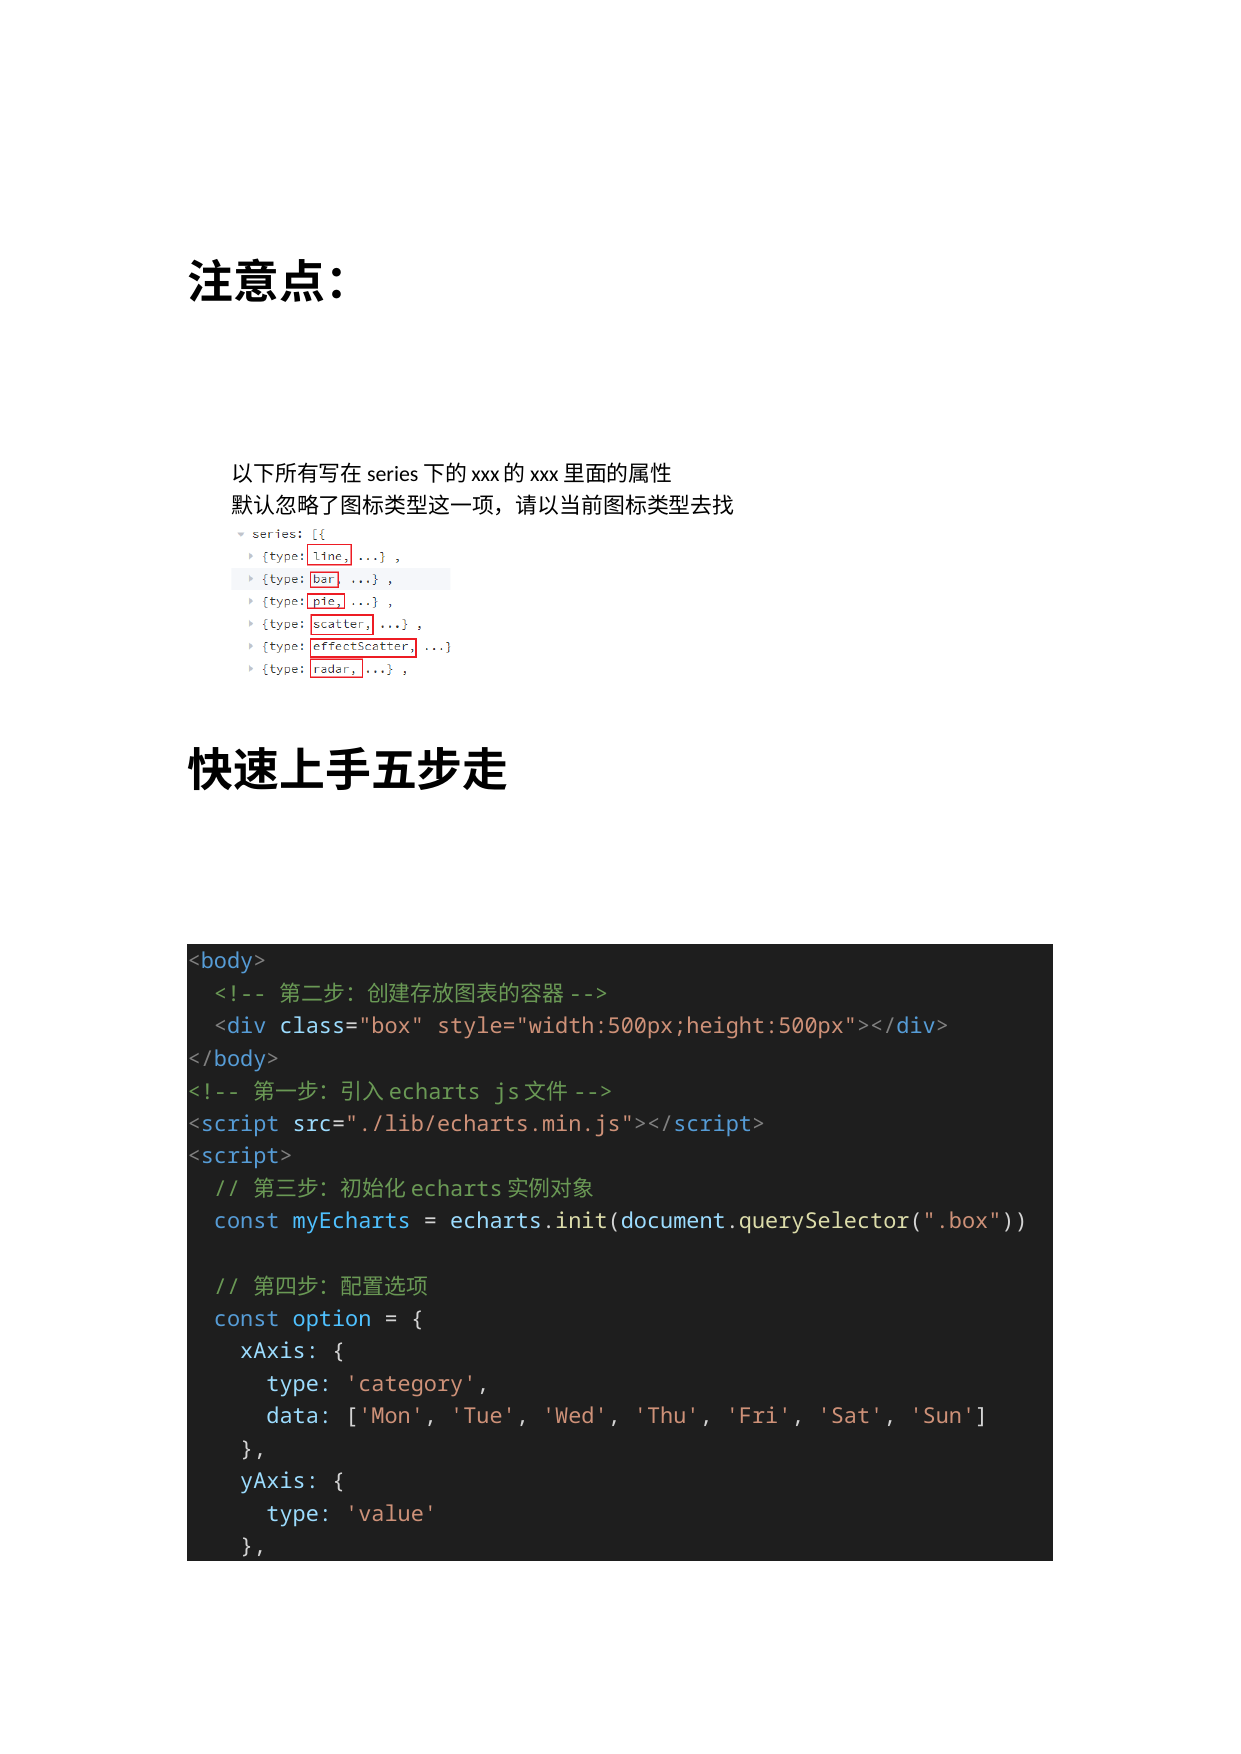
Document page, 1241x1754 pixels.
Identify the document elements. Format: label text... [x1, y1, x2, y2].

text <div class="box" style="width:500px;height:500px"></div> [187, 1009, 1053, 1041]
text xAxis: { [187, 1334, 1053, 1366]
text <!-- 第二步：创建存放图表的容器 --> [187, 976, 1053, 1009]
subtitle 注意点： [187, 230, 1053, 327]
text yAxis: { [187, 1464, 1053, 1496]
text data: ['Mon', 'Tue', 'Wed', 'Thu', 'Fri', 'Sat', 'Sun'] [187, 1399, 1053, 1431]
text }, [187, 1529, 1053, 1561]
text // 第四步：配置选项 [187, 1269, 1053, 1301]
picture [231, 523, 451, 680]
text type: 'category', [187, 1366, 1053, 1399]
text <body> [187, 944, 1053, 976]
text <!-- 第一步：引入echarts js文件 --> [187, 1074, 1053, 1106]
text // 第三步：初始化echarts实例对象 [187, 1171, 1053, 1204]
subtitle 快速上手五步走 [187, 718, 1053, 816]
text const option = { [187, 1301, 1053, 1334]
text <script> [187, 1139, 1053, 1171]
text }, [187, 1431, 1053, 1464]
text </body> [187, 1041, 1053, 1074]
text type: 'value' [187, 1496, 1053, 1529]
text <script src="./lib/echarts.min.js"></script> [187, 1106, 1053, 1139]
text const myEcharts = echarts.init(document.querySelector(".box")) [187, 1204, 1053, 1236]
text 以下所有写在series下的xxx的xxx里面的属性 [187, 455, 1053, 488]
text 默认忽略了图标类型这一项，请以当前图标类型去找 [187, 488, 1053, 520]
